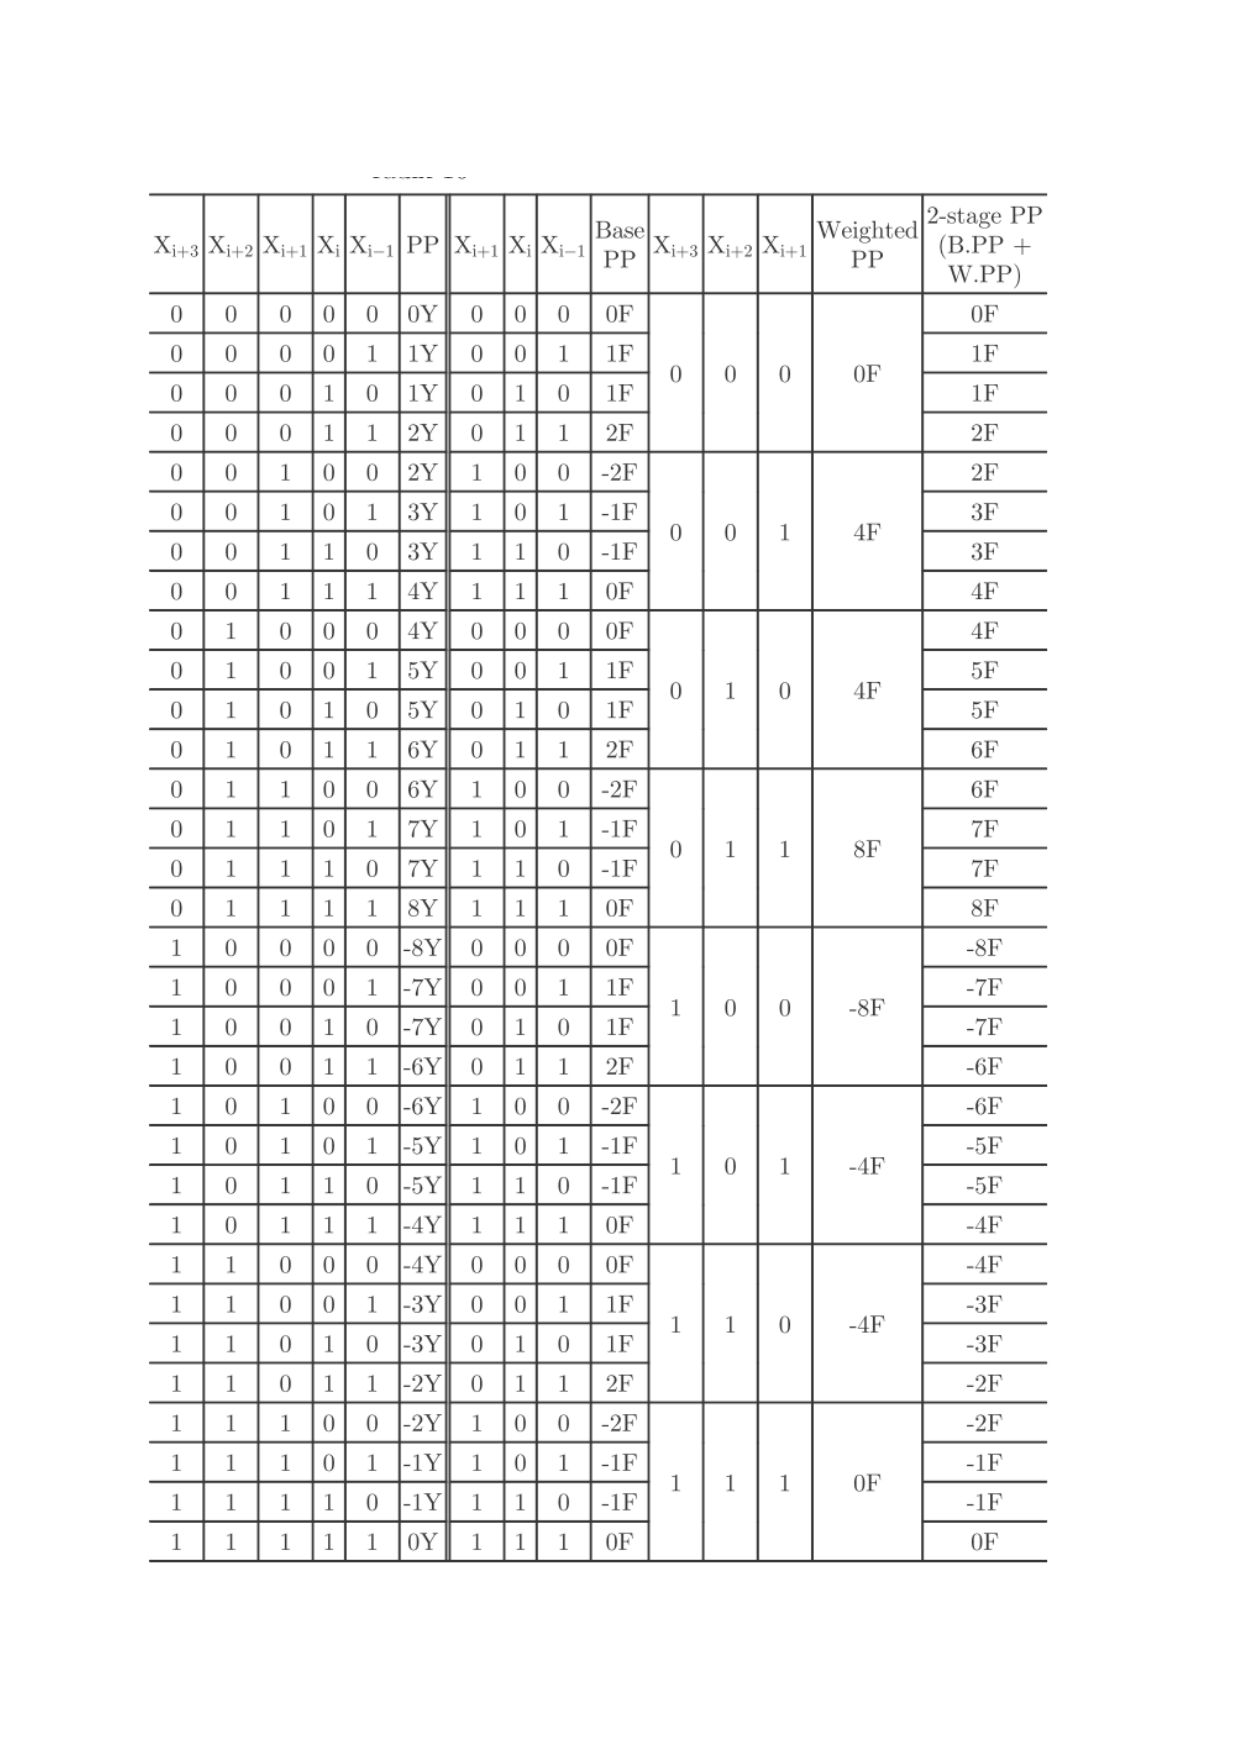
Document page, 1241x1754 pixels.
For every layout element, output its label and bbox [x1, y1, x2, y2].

picture [138, 177, 1086, 1570]
